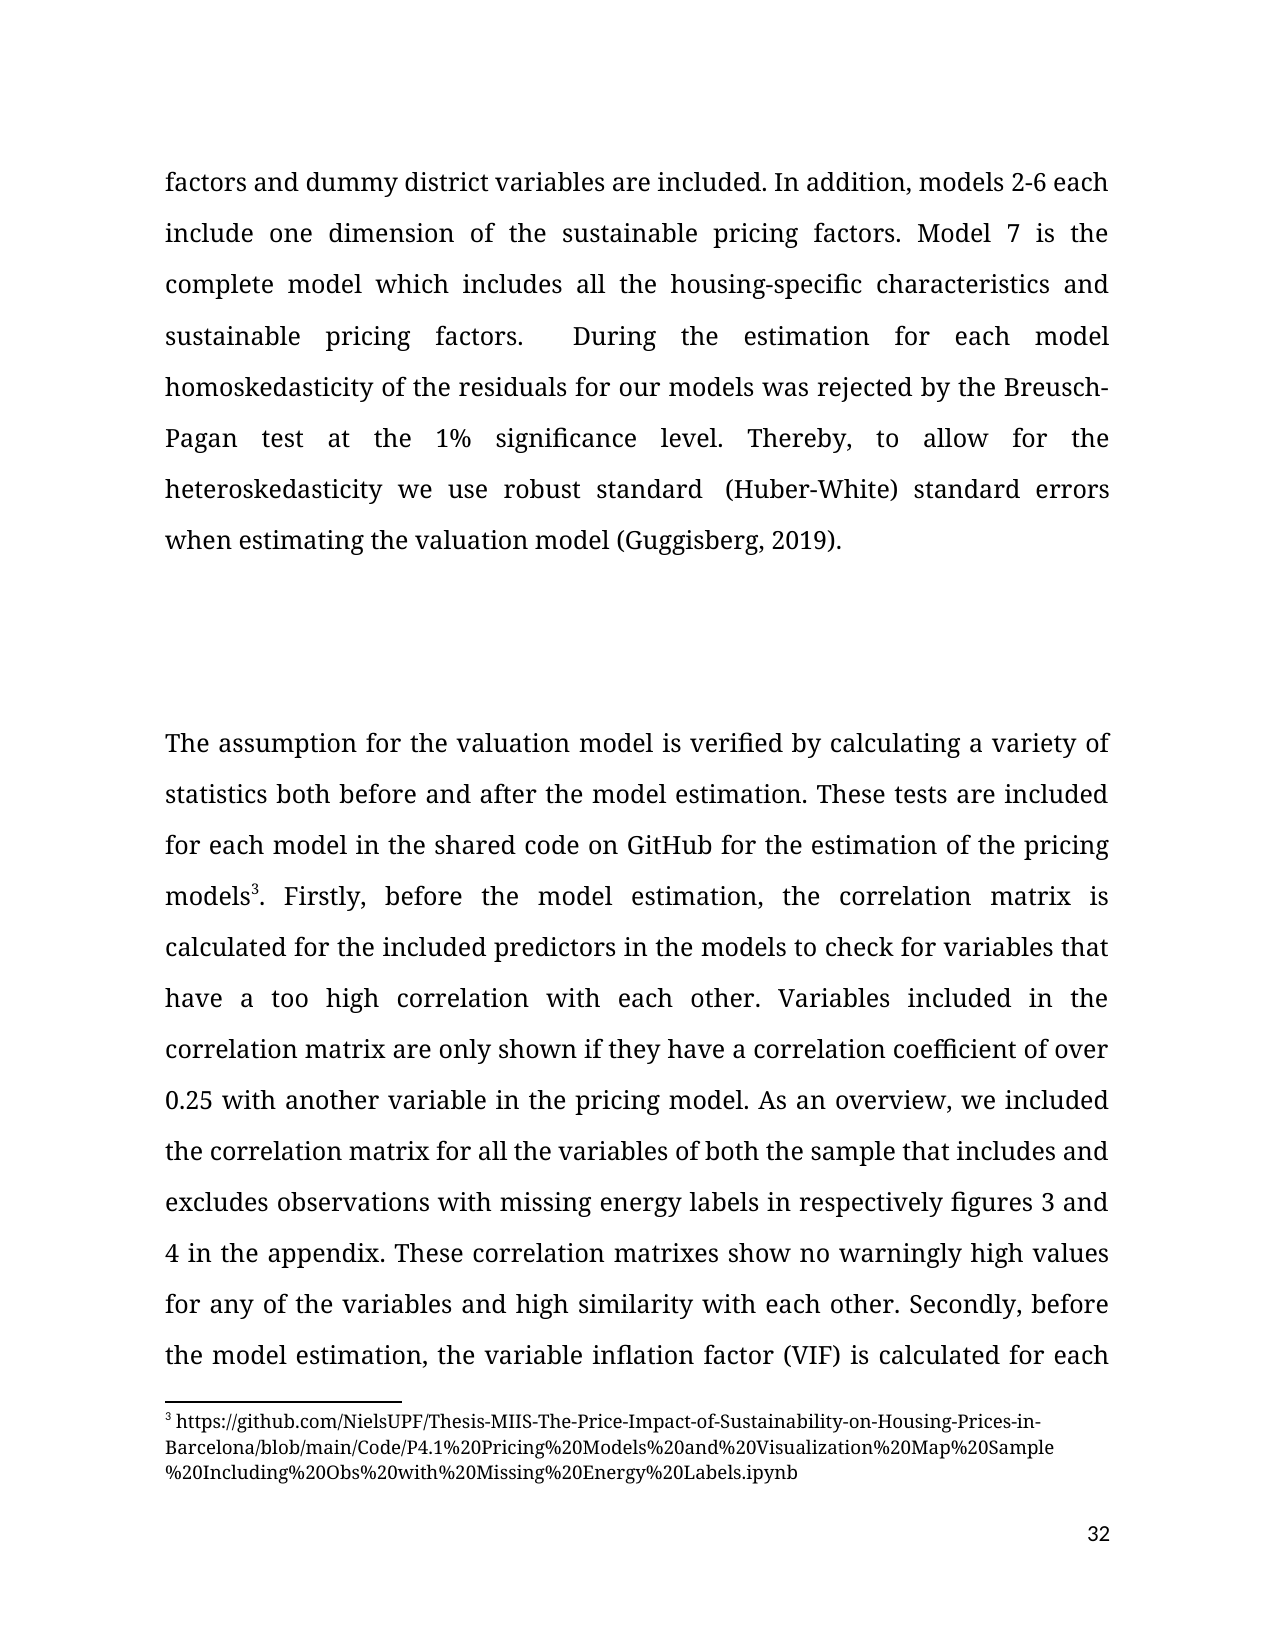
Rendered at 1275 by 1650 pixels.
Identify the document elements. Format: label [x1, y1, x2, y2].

text [165, 725, 1110, 1372]
text [165, 165, 1110, 556]
